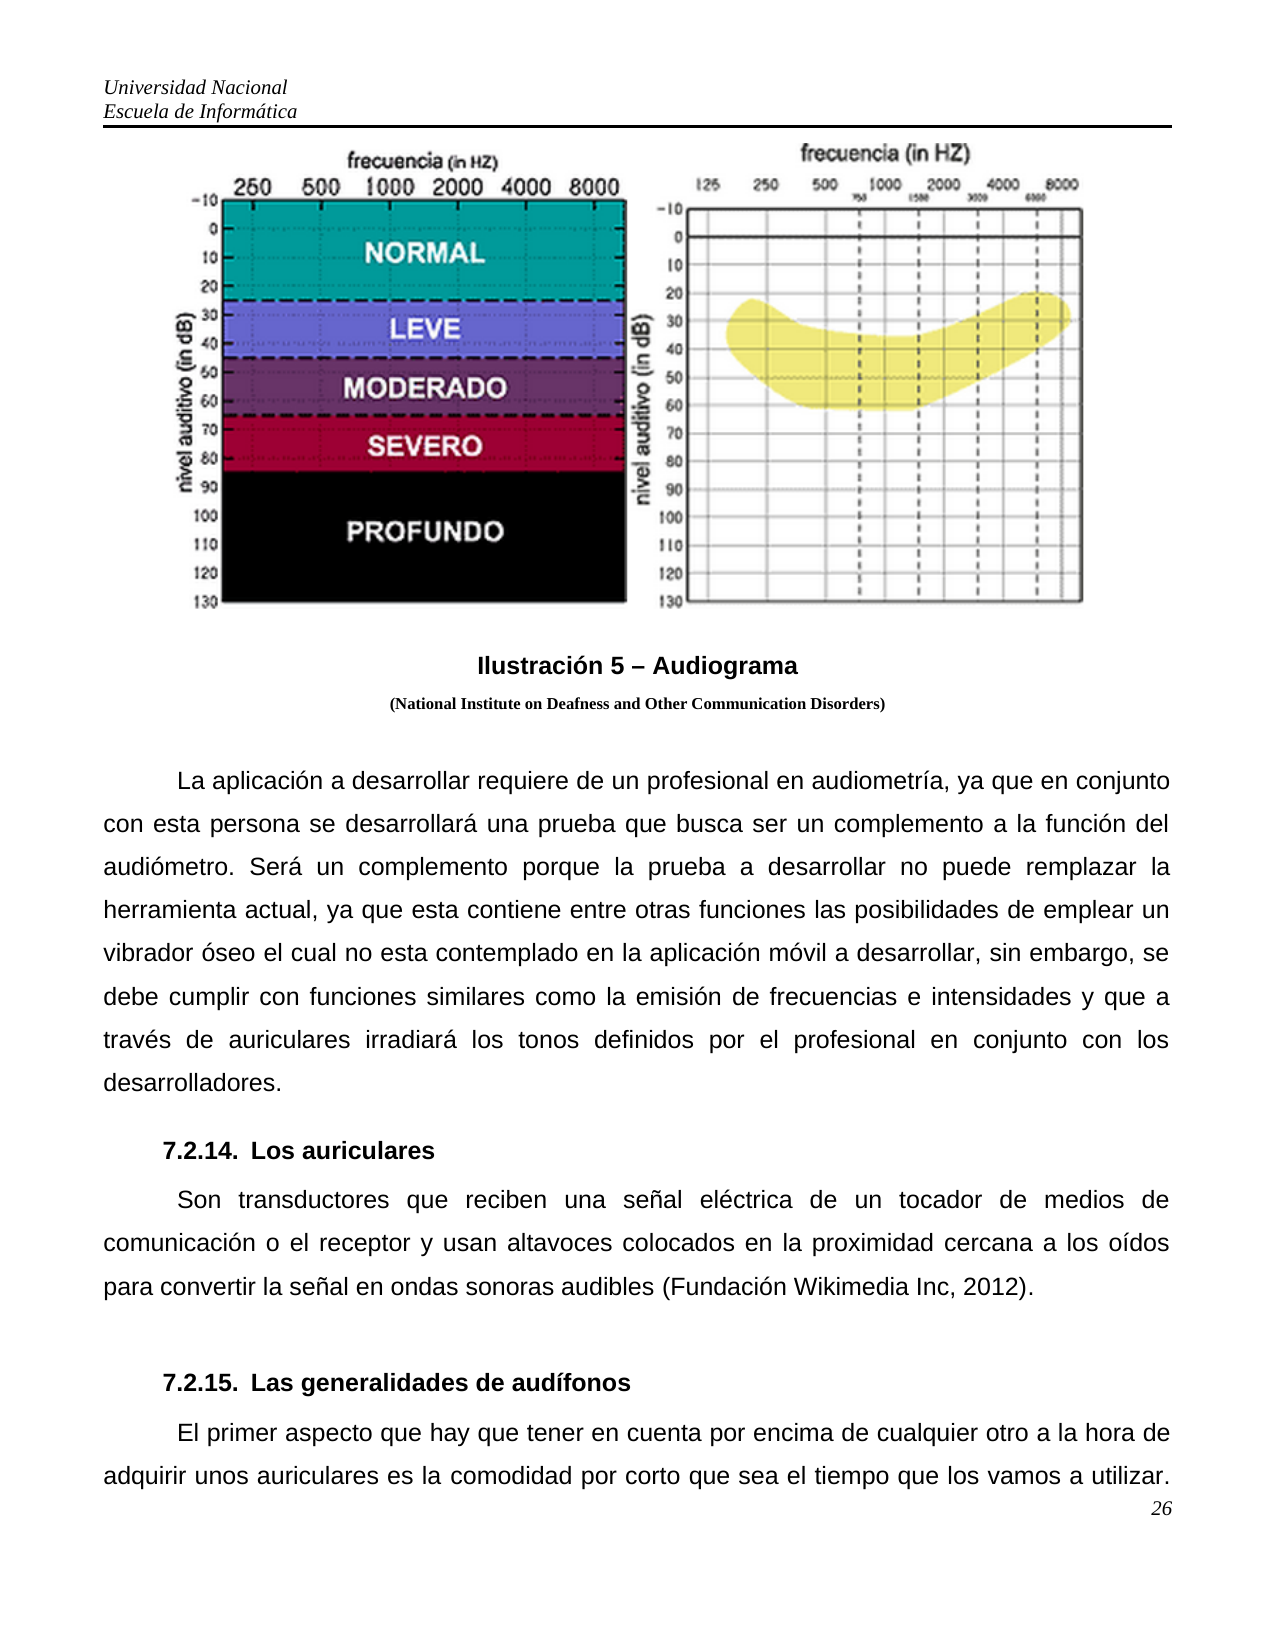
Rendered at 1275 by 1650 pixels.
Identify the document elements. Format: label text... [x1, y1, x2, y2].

text Ilustración 5 – Audiograma [103, 651, 1172, 679]
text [103, 1418, 1172, 1489]
text La aplicación a desarrollar requiere de un profesional en audiometría, ya que en conjunto con esta persona se desarrollará una prueba que busca ser un complemento a la función del audiómetro. Será un complemento porque la prueba a desarrollar no puede remplazar la herramienta actual, ya que esta contiene entre otras funciones las posibilidades de emplear un vibrador óseo el cual no esta contemplado en la aplicación móvil a desarrollar, sin embargo, se debe cumplir con funciones similares como la emisión de frecuencias e intensidades y que a través de auriculares irradiará los tonos definidos por el profesional en conjunto con los desarrolladores. [103, 766, 1172, 1096]
text Los auriculares [162, 1136, 1172, 1164]
text Las generalidades de audífonos [162, 1368, 1172, 1397]
picture [161, 143, 1115, 626]
text Son transductores que reciben una señal eléctrica de un tocador de medios de comunicación o el receptor y usan altavoces colocados en la proximidad cercana a los oídos para convertir la señal en ondas sonoras audibles . [103, 1185, 1172, 1300]
